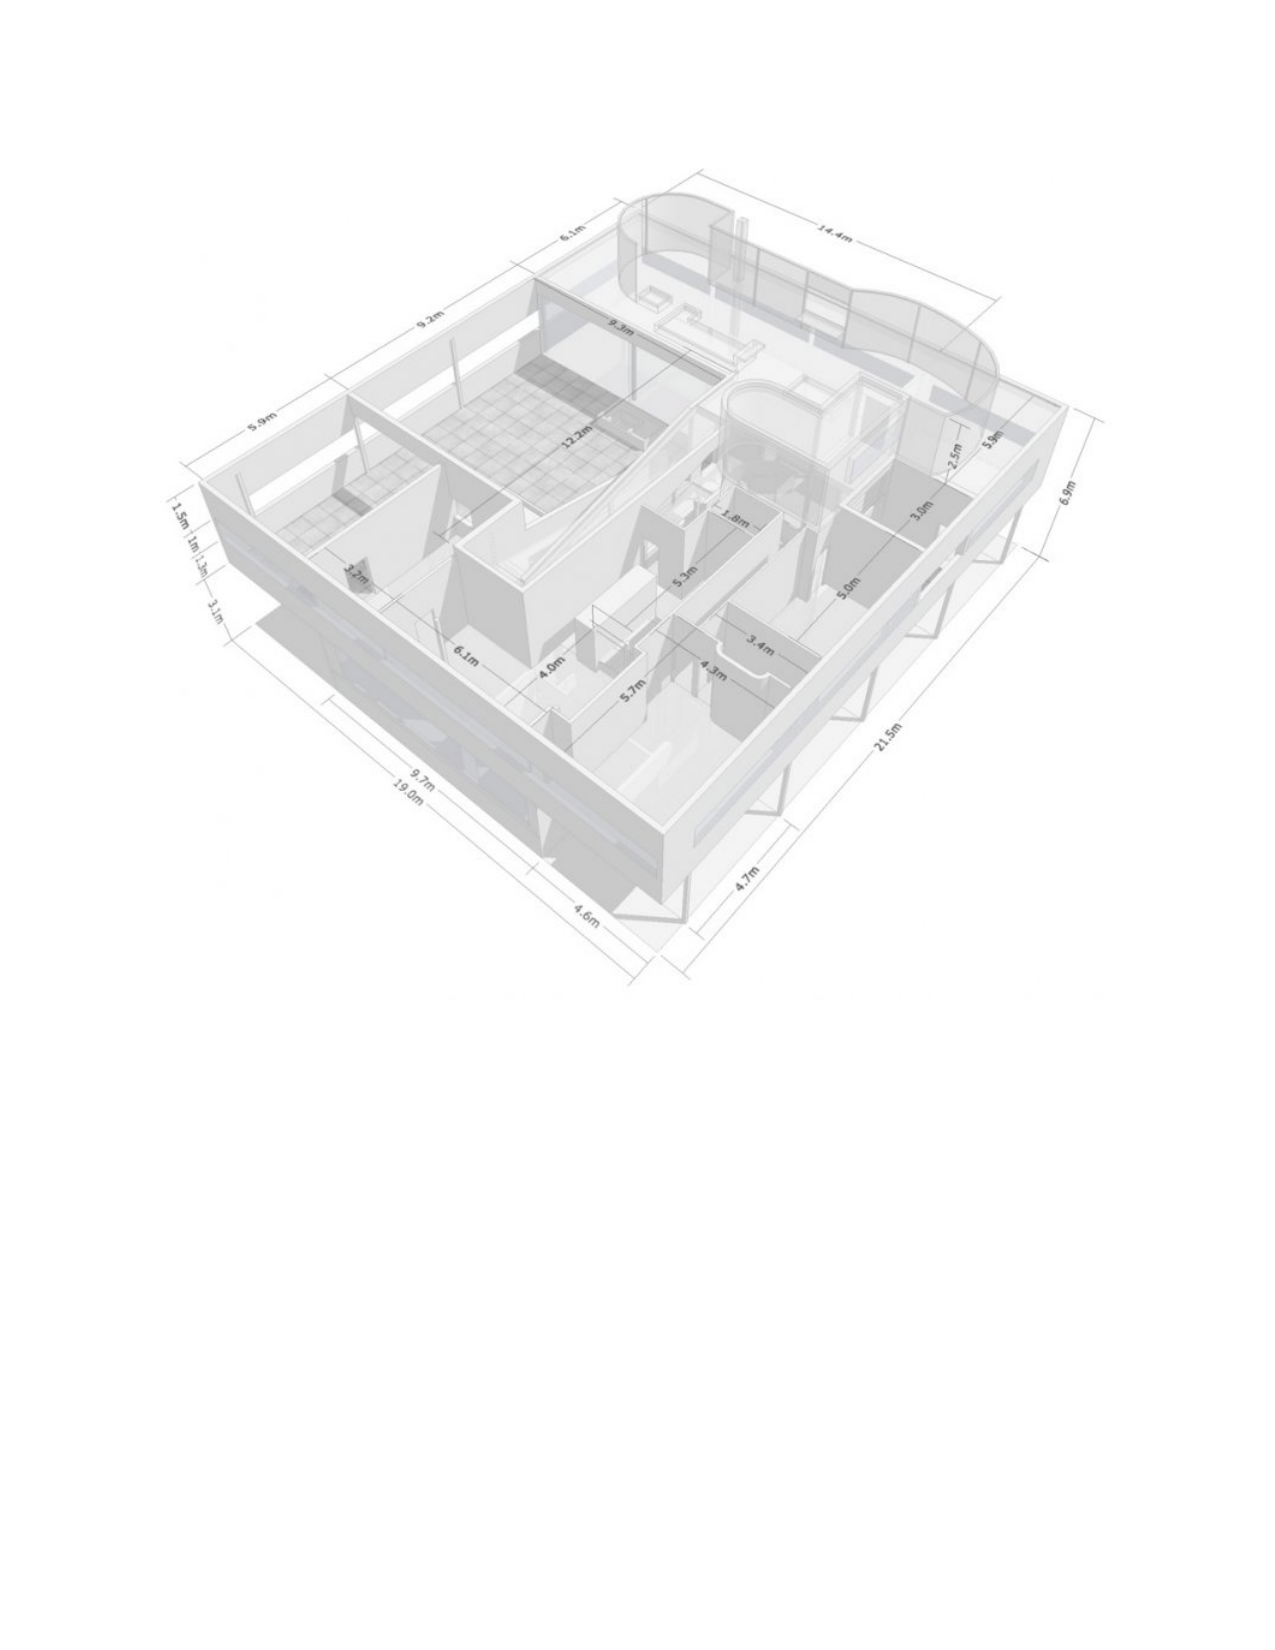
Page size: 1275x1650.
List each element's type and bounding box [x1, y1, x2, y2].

picture [150, 159, 1125, 1000]
